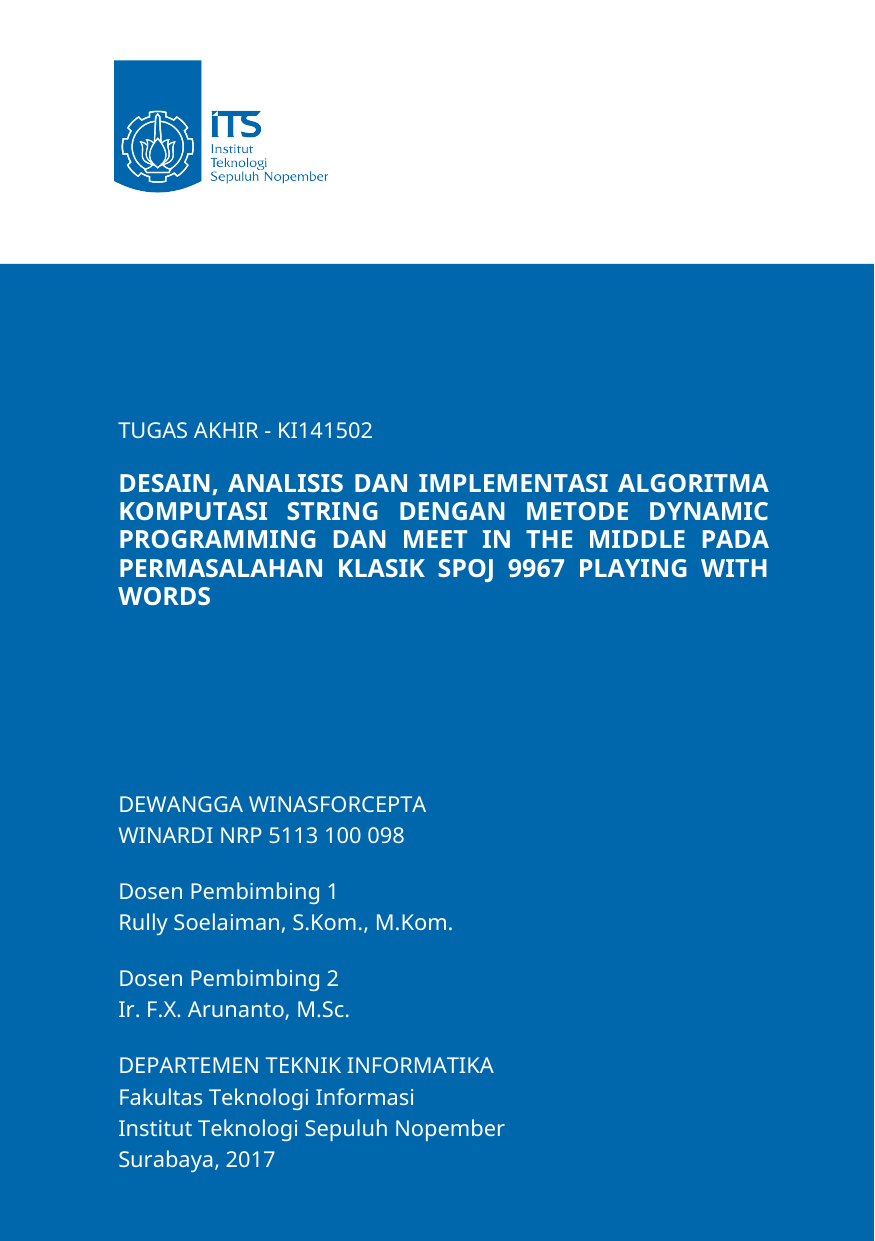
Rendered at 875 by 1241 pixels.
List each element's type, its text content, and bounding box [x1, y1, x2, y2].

text TUGAS AKHIR - KI141502 [118, 415, 780, 445]
text DESAIN, ANALISIS DAN IMPLEMENTASI ALGORITMA KOMPUTASI STRING DENGAN METODE DYNAMIC PROGRAMMING DAN MEET IN THE MIDDLE PADA PERMASALAHAN KLASIK SPOJ 9967 PLAYING WITH WORDS [118, 470, 769, 611]
picture [0, 0, 874, 1241]
text Institut Teknologi Sepuluh Nopember Surabaya, 2017 [118, 1113, 523, 1174]
text Dosen Pembimbing 1 [118, 876, 780, 906]
text Fakultas Teknologi Informasi [118, 1082, 780, 1111]
text DEPARTEMEN TEKNIK INFORMATIKA [118, 1050, 780, 1080]
text Ir. F.X. Arunanto, M.Sc. [118, 994, 780, 1024]
text Dosen Pembimbing 2 [118, 963, 780, 993]
text DEWANGGA WINASFORCEPTA WINARDI NRP 5113 100 098 [118, 789, 523, 850]
text Rully Soelaiman, S.Kom., M.Kom. [118, 907, 780, 937]
